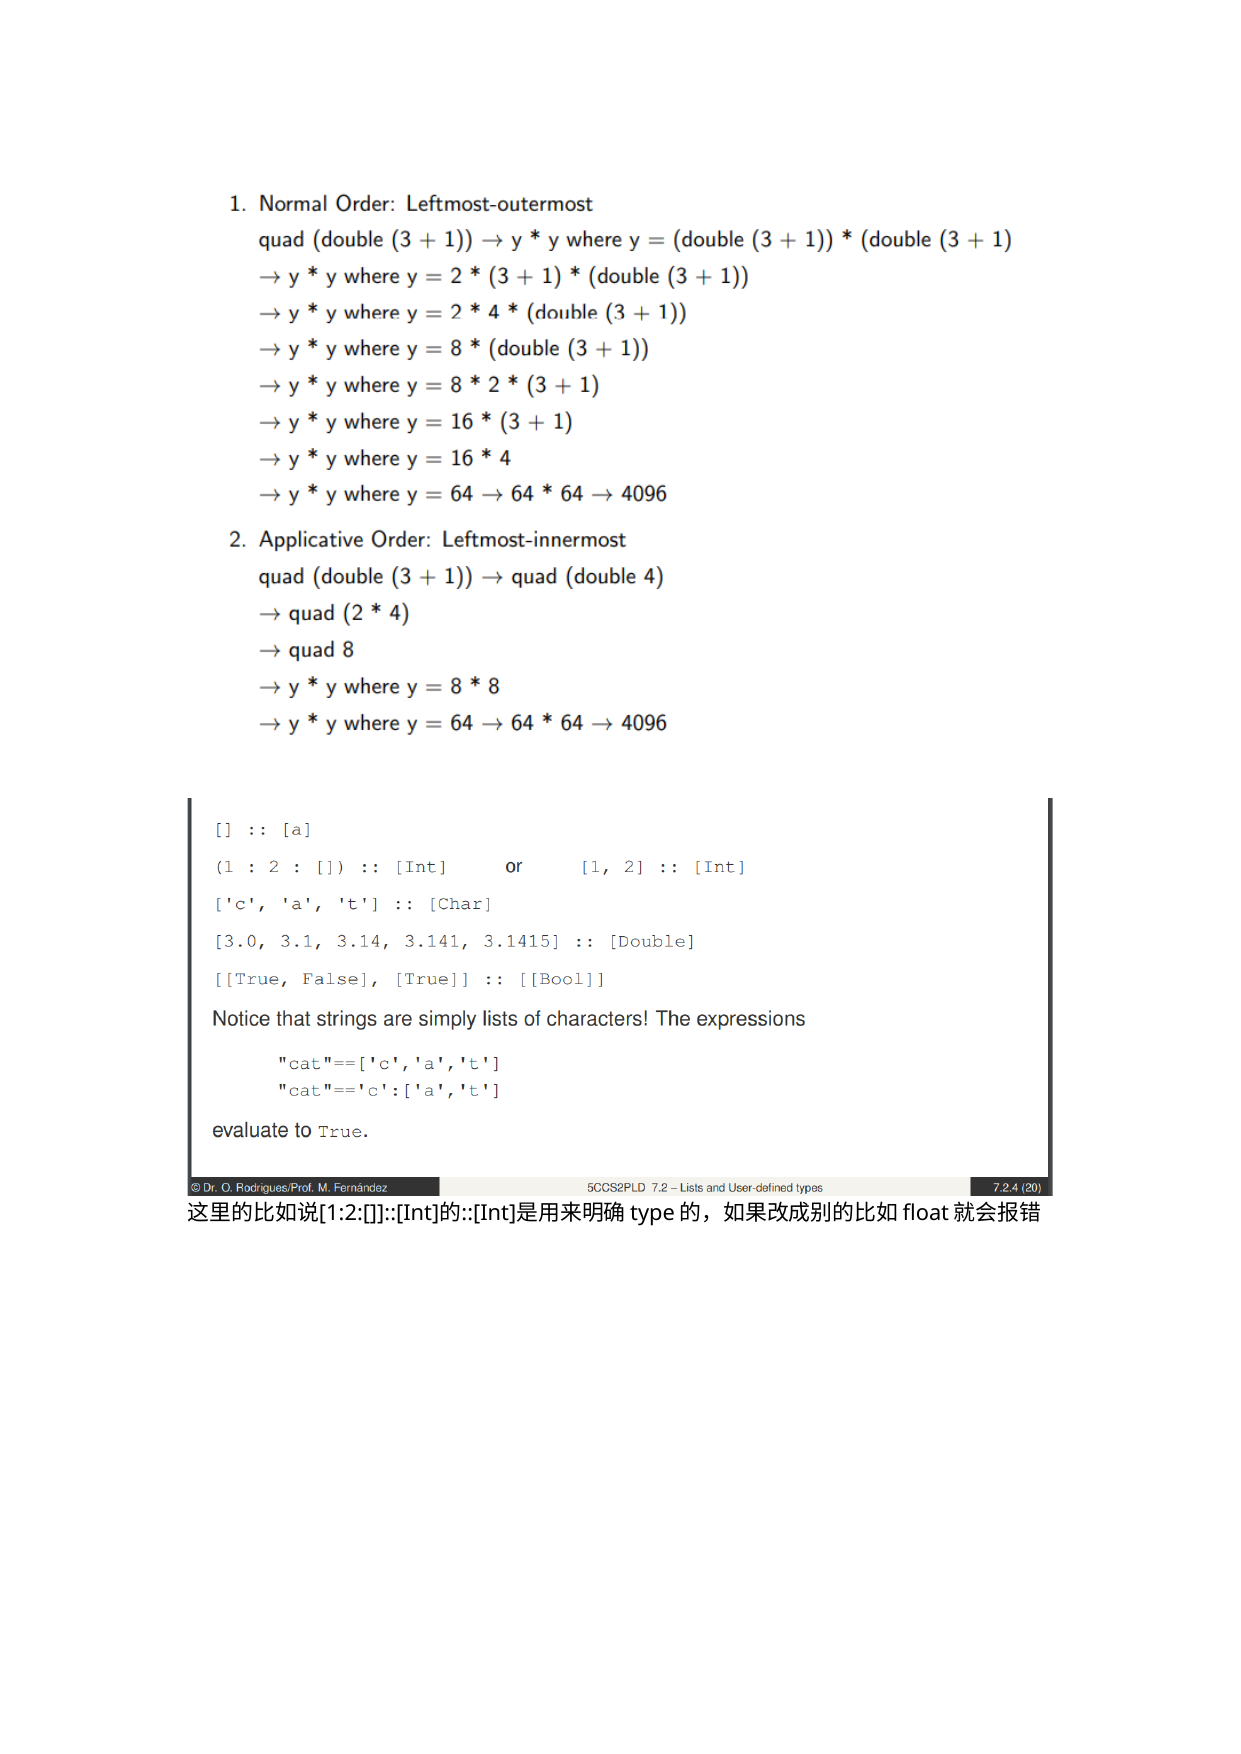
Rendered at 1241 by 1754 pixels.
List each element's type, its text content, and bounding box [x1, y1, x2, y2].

picture [187, 798, 1053, 1196]
text 这里的比如说[1:2:[]]::[Int]的::[Int]是用来明确type的，如果改成别的比如float就会报错 [187, 1196, 1053, 1227]
picture [187, 150, 1053, 769]
